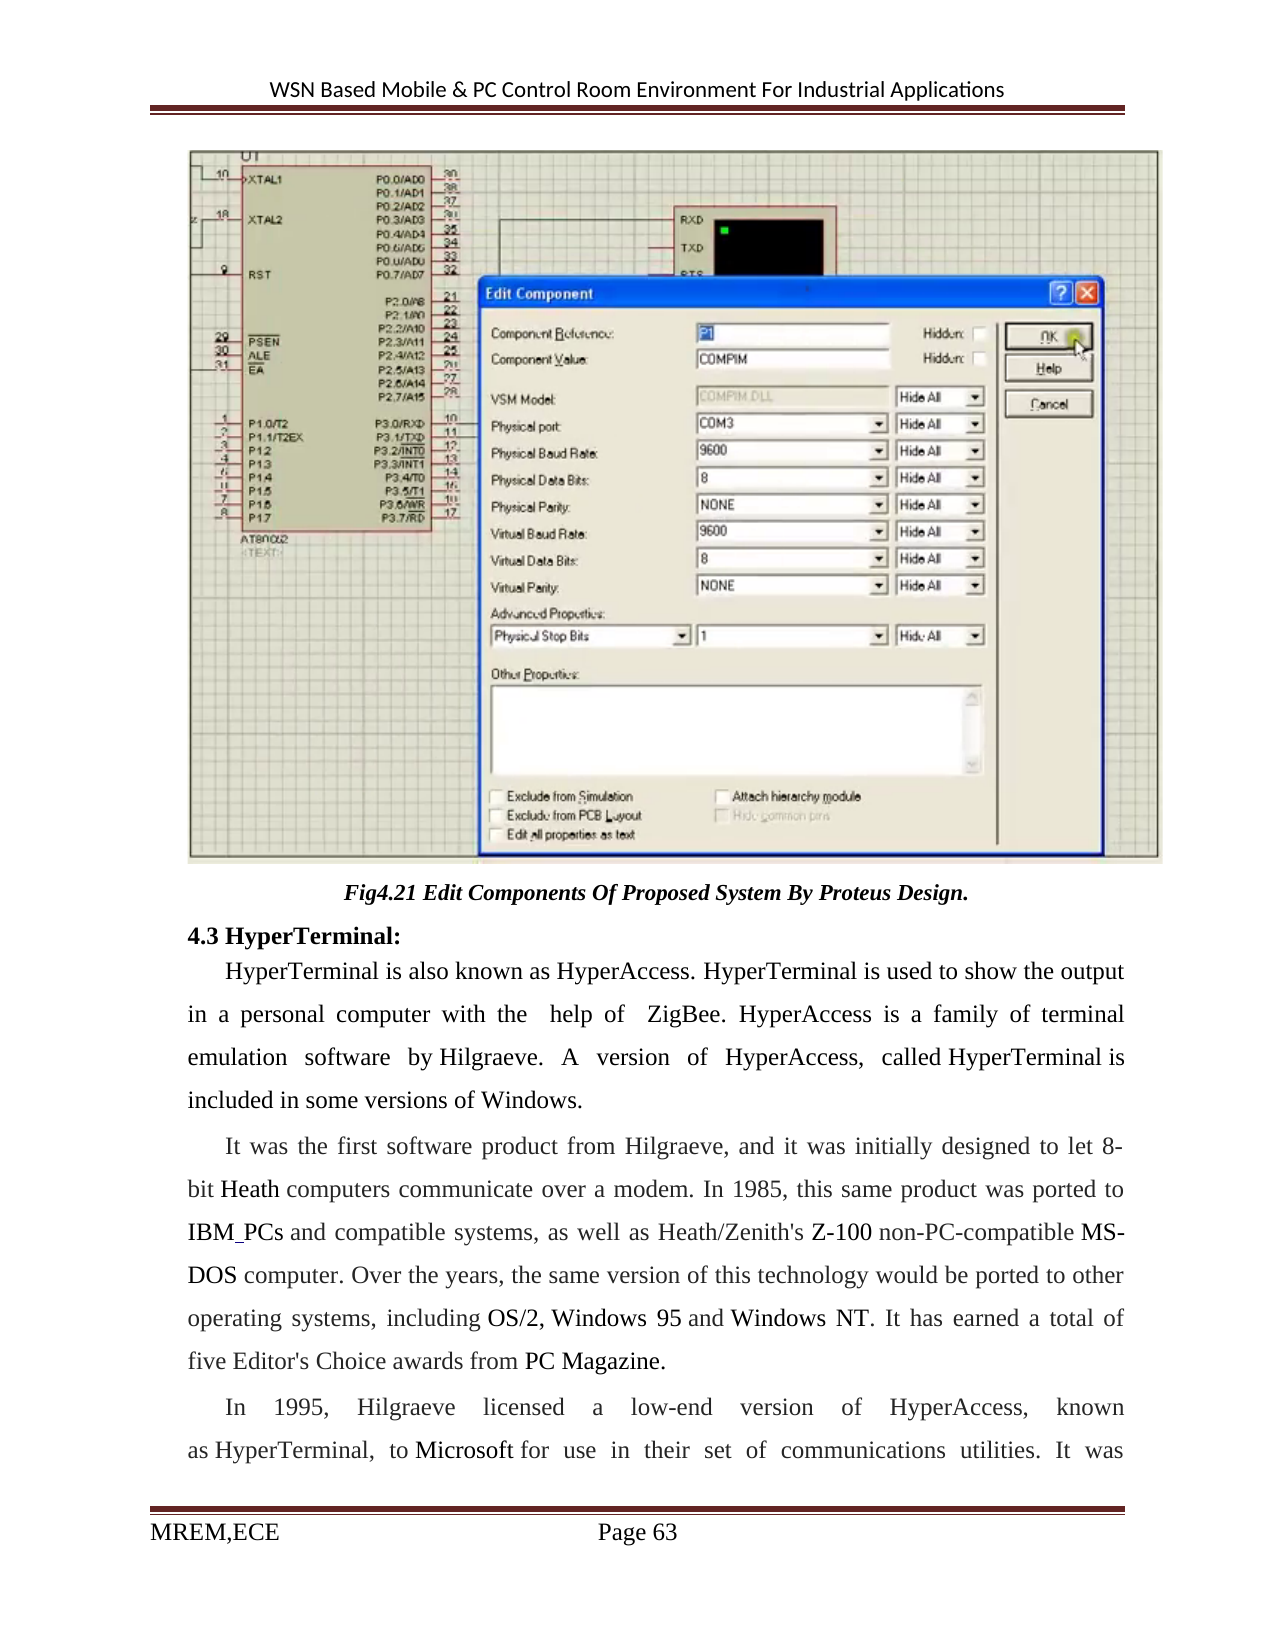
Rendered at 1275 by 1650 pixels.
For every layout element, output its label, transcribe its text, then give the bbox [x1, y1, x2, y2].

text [187, 1392, 1125, 1463]
picture [187, 150, 1163, 864]
text 4.3 HyperTerminal: [187, 921, 1125, 950]
text Fig4.21 Edit Components Of Proposed System By Proteus Design. [187, 879, 1125, 906]
text It was the first software product from Hilgraeve, and it was initially designed to let 8-bit Heath computers communicate over a modem. In 1985, this same product was ported to IBM PCs and compatible systems, as well as Heath/Zenith's Z-100 non-PC-compatible MS-DOS computer. Over the years, the same version of this technology would be ported to other operating systems, including OS/2, Windows 95 and Windows NT. It has earned a total of five Editor's Choice awards from PC Magazine. [187, 1131, 1125, 1375]
text HyperTerminal is also known as HyperAccess. HyperTerminal is used to show the output in a personal computer with the help of ZigBee. HyperAccess is a family of terminal emulation software by Hilgraeve. A version of HyperAccess, called HyperTerminal is included in some versions of Windows. [187, 956, 1125, 1114]
